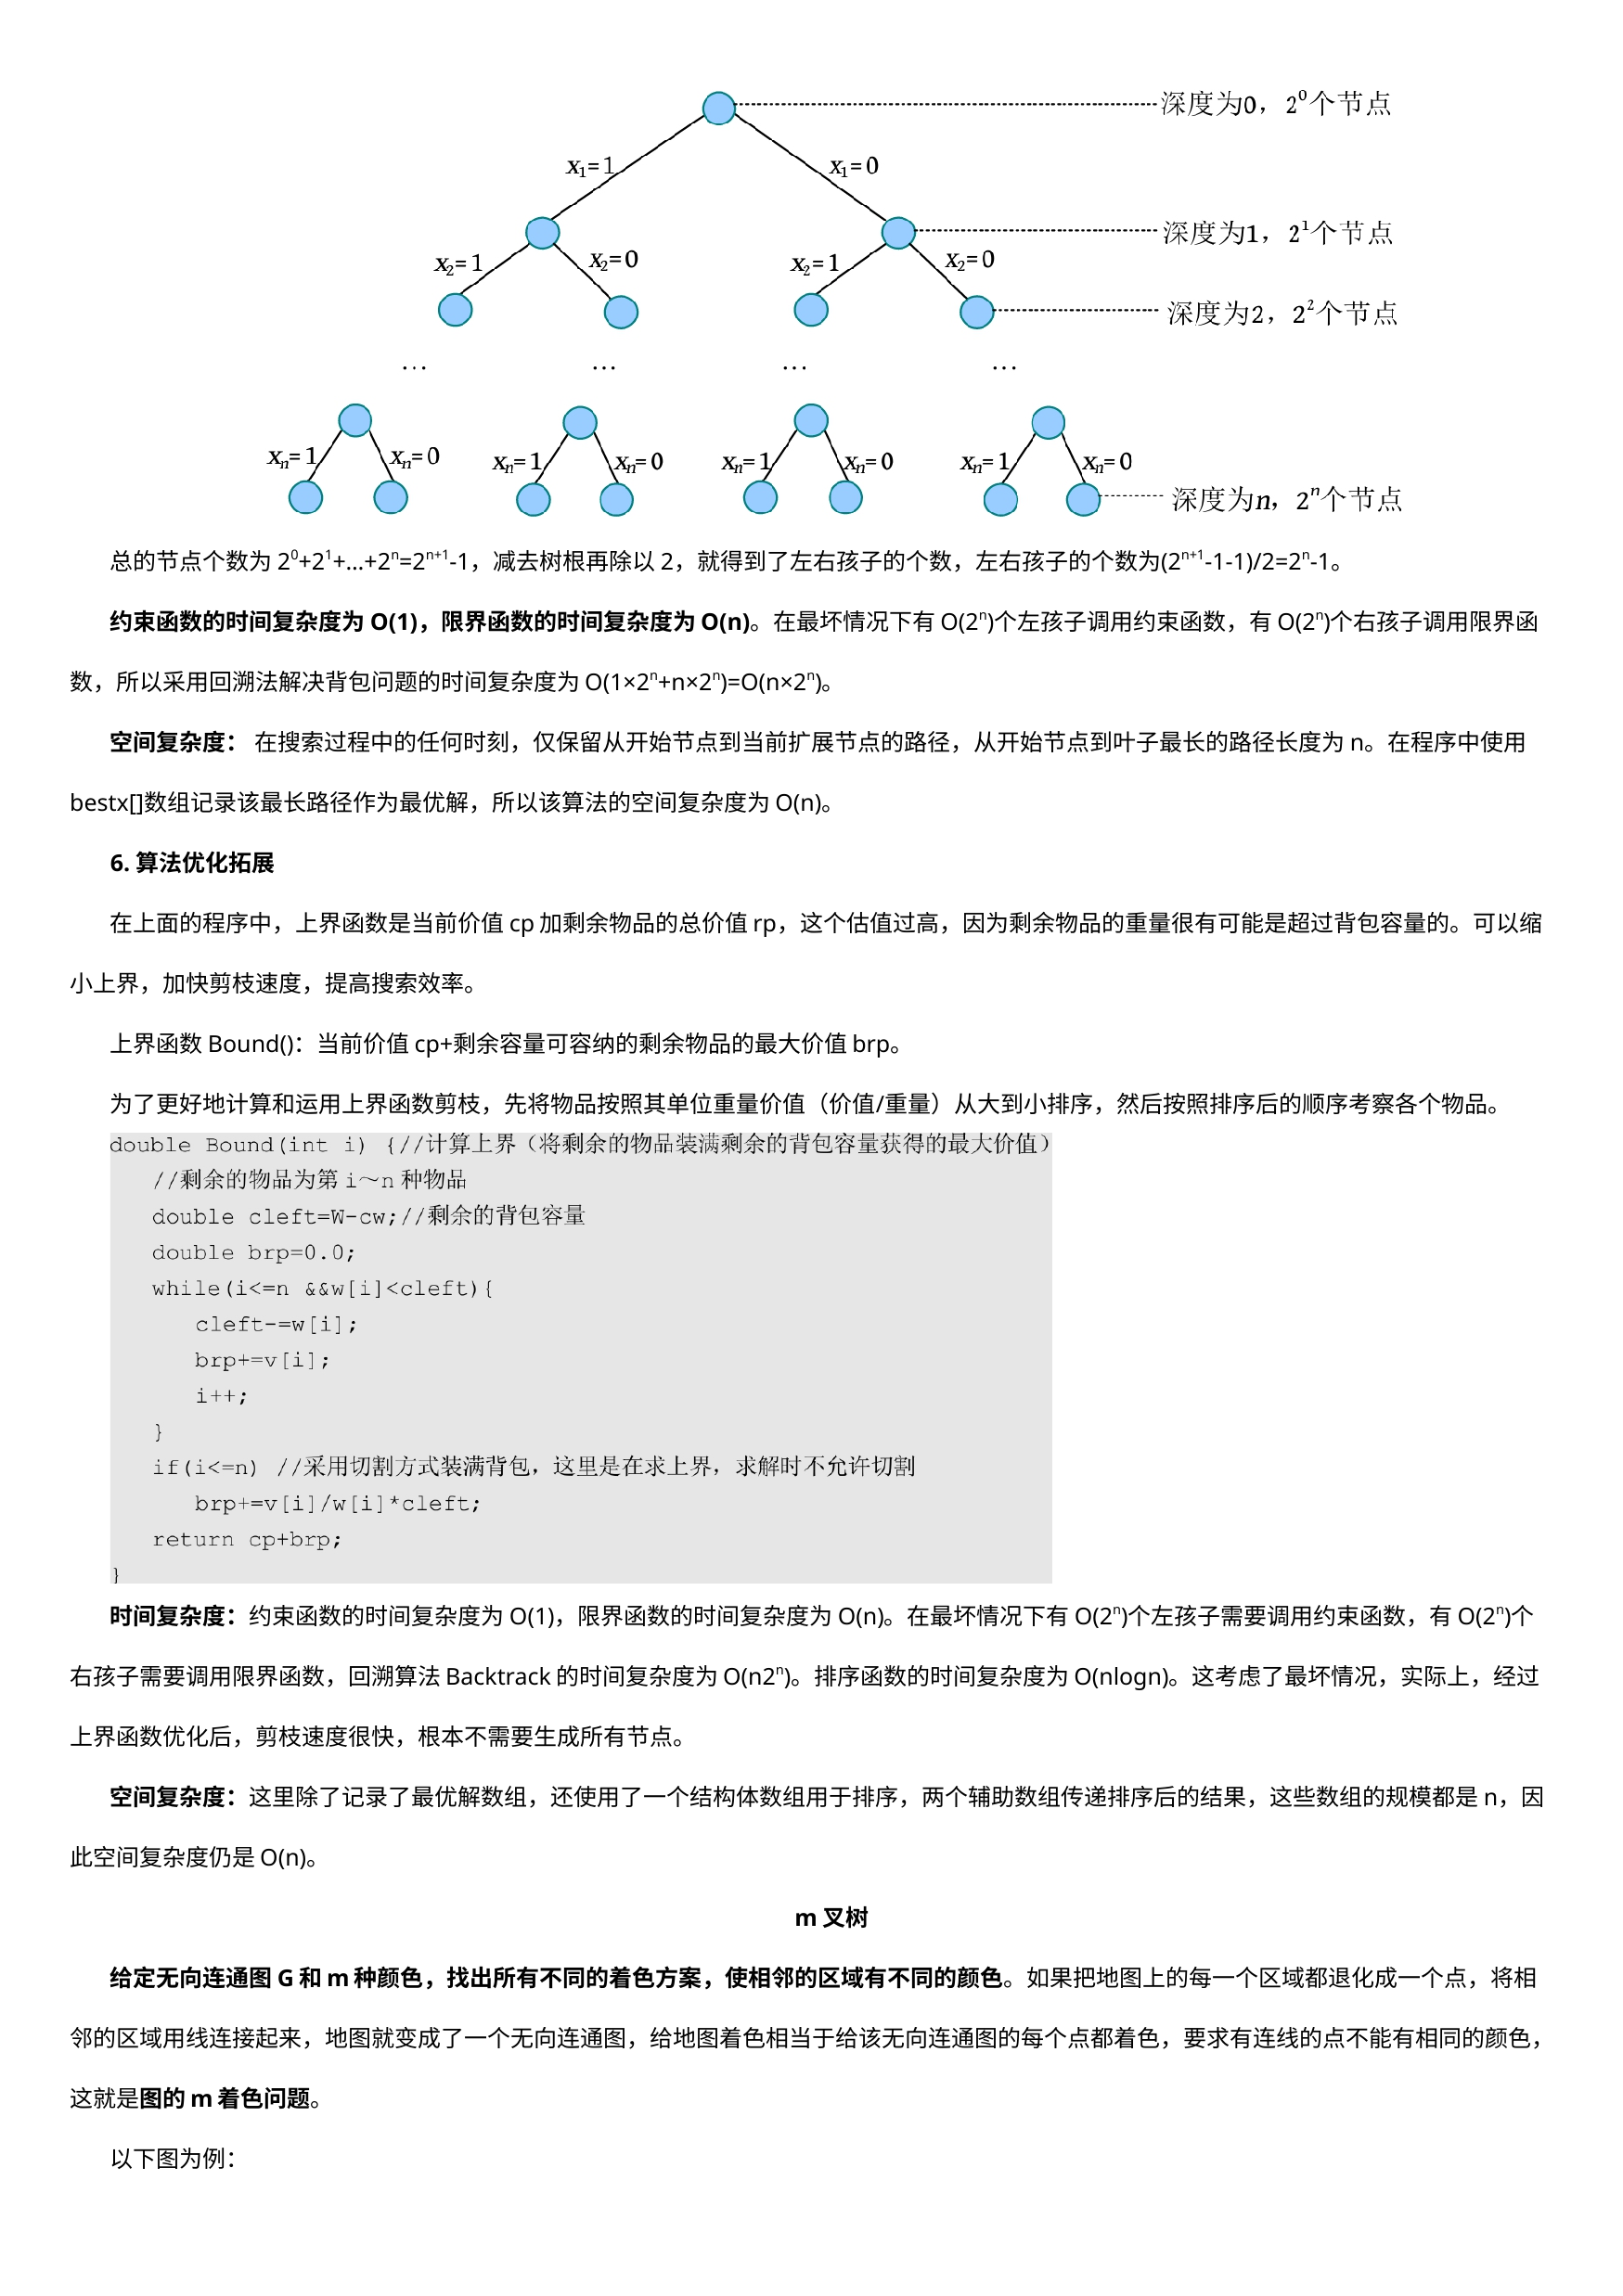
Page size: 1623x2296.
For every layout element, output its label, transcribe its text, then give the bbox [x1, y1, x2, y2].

picture [109, 1133, 1052, 1584]
text m叉树 [70, 1886, 1552, 1946]
text 6. 算法优化拓展 [70, 831, 1552, 891]
text 以下图为例： [70, 2127, 1552, 2187]
text 空间复杂度： 在搜索过程中的任何时刻，仅保留从开始节点到当前扩展节点的路径，从开始节点到叶子最长的路径长度为n。在程序中使用bestx[]数组记录该最长路径作为最优解，所以该算法的空间复杂度为O(n)。 [70, 711, 1552, 831]
text 为了更好地计算和运用上界函数剪枝，先将物品按照其单位重量价值（价值/重量）从大到小排序，然后按照排序后的顺序考察各个物品。 [70, 1072, 1552, 1133]
text 时间复杂度：约束函数的时间复杂度为O(1)，限界函数的时间复杂度为O(n)。在最坏情况下有O(2n)个左孩子需要调用约束函数，有O(2n)个右孩子需要调用限界函数，回溯算法Backtrack的时间复杂度为O(n2n)。排序函数的时间复杂度为O(nlogn)。这考虑了最坏情况，实际上，经过上界函数优化后，剪枝速度很快，根本不需要生成所有节点。 [70, 1584, 1552, 1765]
text 上界函数Bound()：当前价值cp+剩余容量可容纳的剩余物品的最大价值brp。 [70, 1012, 1552, 1072]
text 在上面的程序中，上界函数是当前价值cp加剩余物品的总价值rp，这个估值过高，因为剩余物品的重量很有可能是超过背包容量的。可以缩小上界，加快剪枝速度，提高搜索效率。 [70, 891, 1552, 1012]
text 总的节点个数为20+21+…+2n=2n+1-1，减去树根再除以2，就得到了左右孩子的个数，左右孩子的个数为(2n+1-1-1)/2=2n-1。 [70, 530, 1552, 590]
text 给定无向连通图G和m种颜色，找出所有不同的着色方案，使相邻的区域有不同的颜色。如果把地图上的每一个区域都退化成一个点，将相邻的区域用线连接起来，地图就变成了一个无向连通图，给地图着色相当于给该无向连通图的每个点都着色，要求有连线的点不能有相同的颜色，这就是图的m着色问题。 [70, 1946, 1552, 2127]
text 约束函数的时间复杂度为O(1)，限界函数的时间复杂度为O(n)。在最坏情况下有O(2n)个左孩子调用约束函数，有O(2n)个右孩子调用限界函数，所以采用回溯法解决背包问题的时间复杂度为O(1×2n+n×2n)=O(n×2n)。 [70, 590, 1552, 711]
picture [254, 77, 1409, 519]
text 空间复杂度：这里除了记录了最优解数组，还使用了一个结构体数组用于排序，两个辅助数组传递排序后的结果，这些数组的规模都是n，因此空间复杂度仍是O(n)。 [70, 1765, 1552, 1886]
